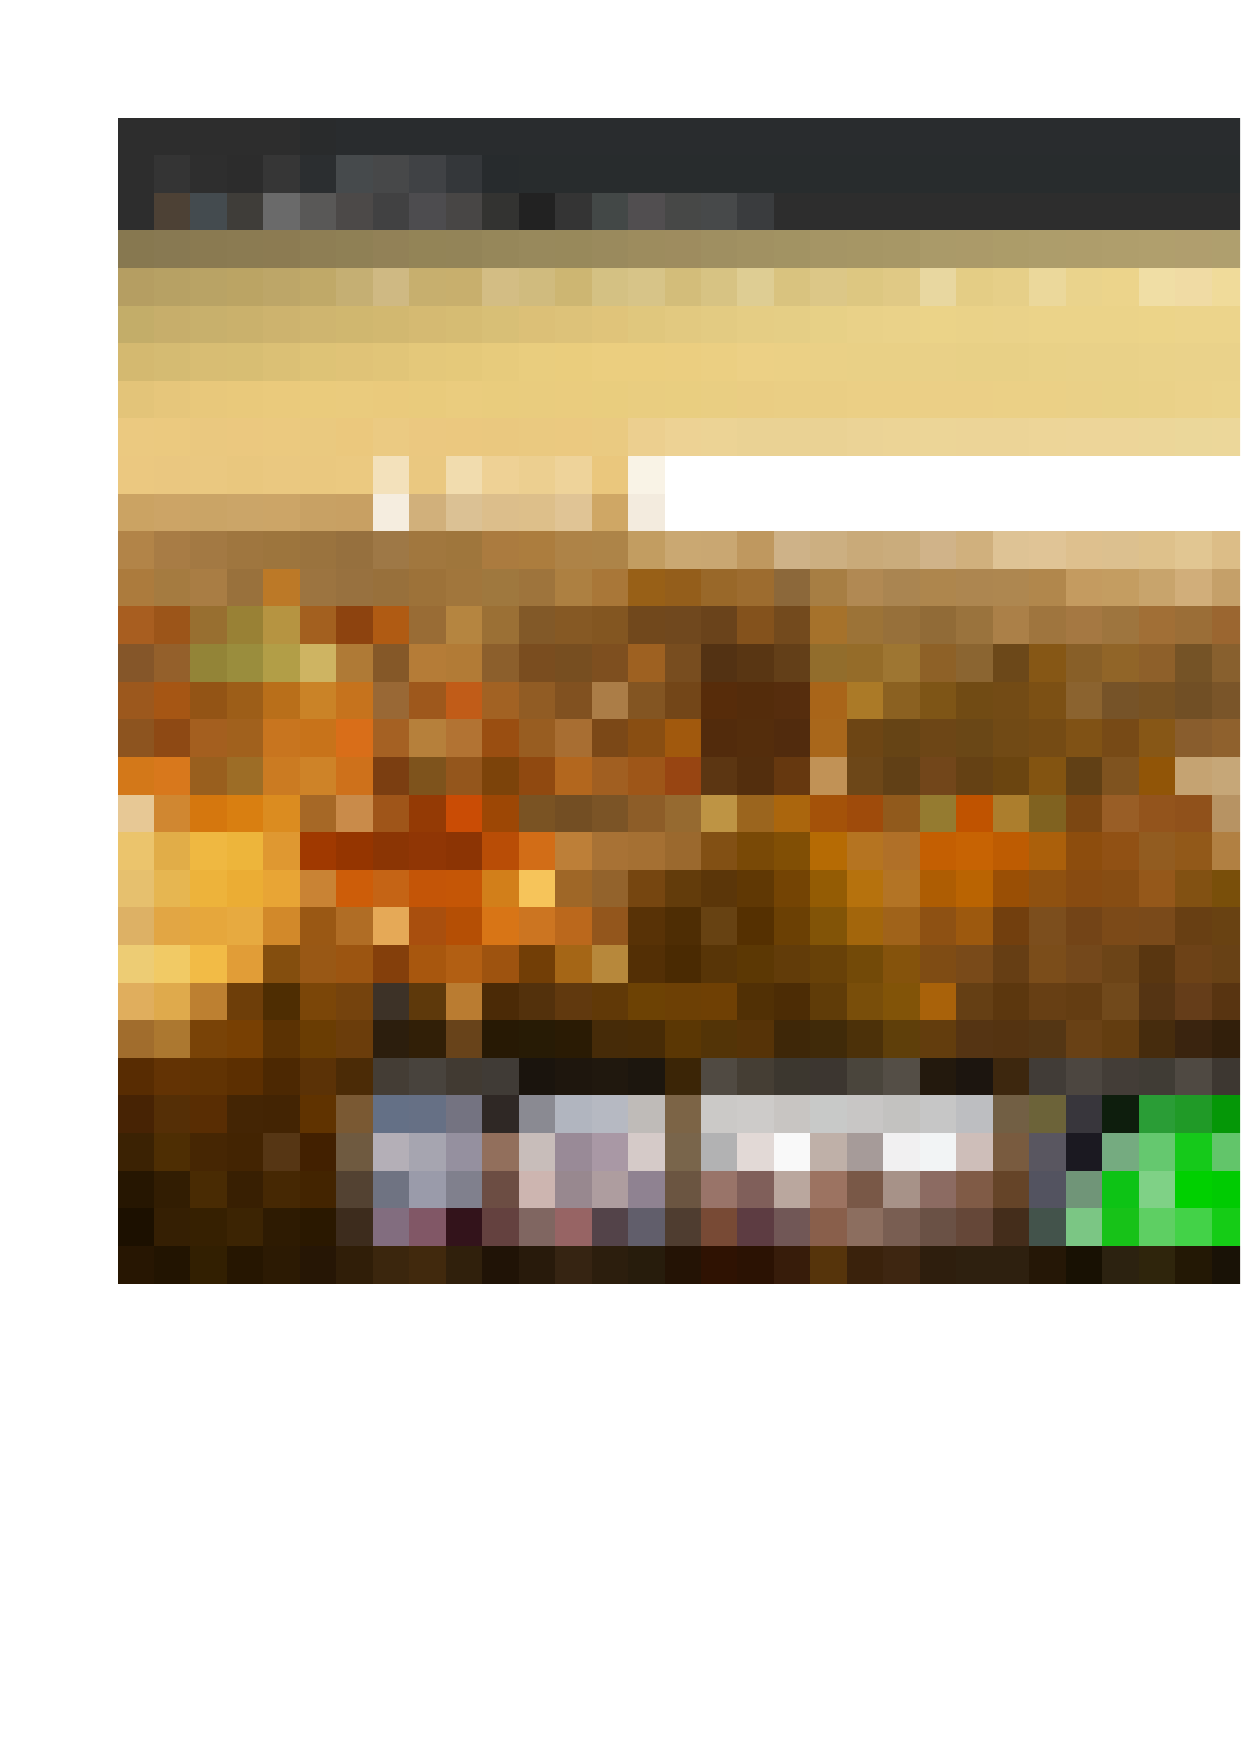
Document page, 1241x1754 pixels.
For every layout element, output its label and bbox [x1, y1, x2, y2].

picture [118, 118, 1241, 1284]
